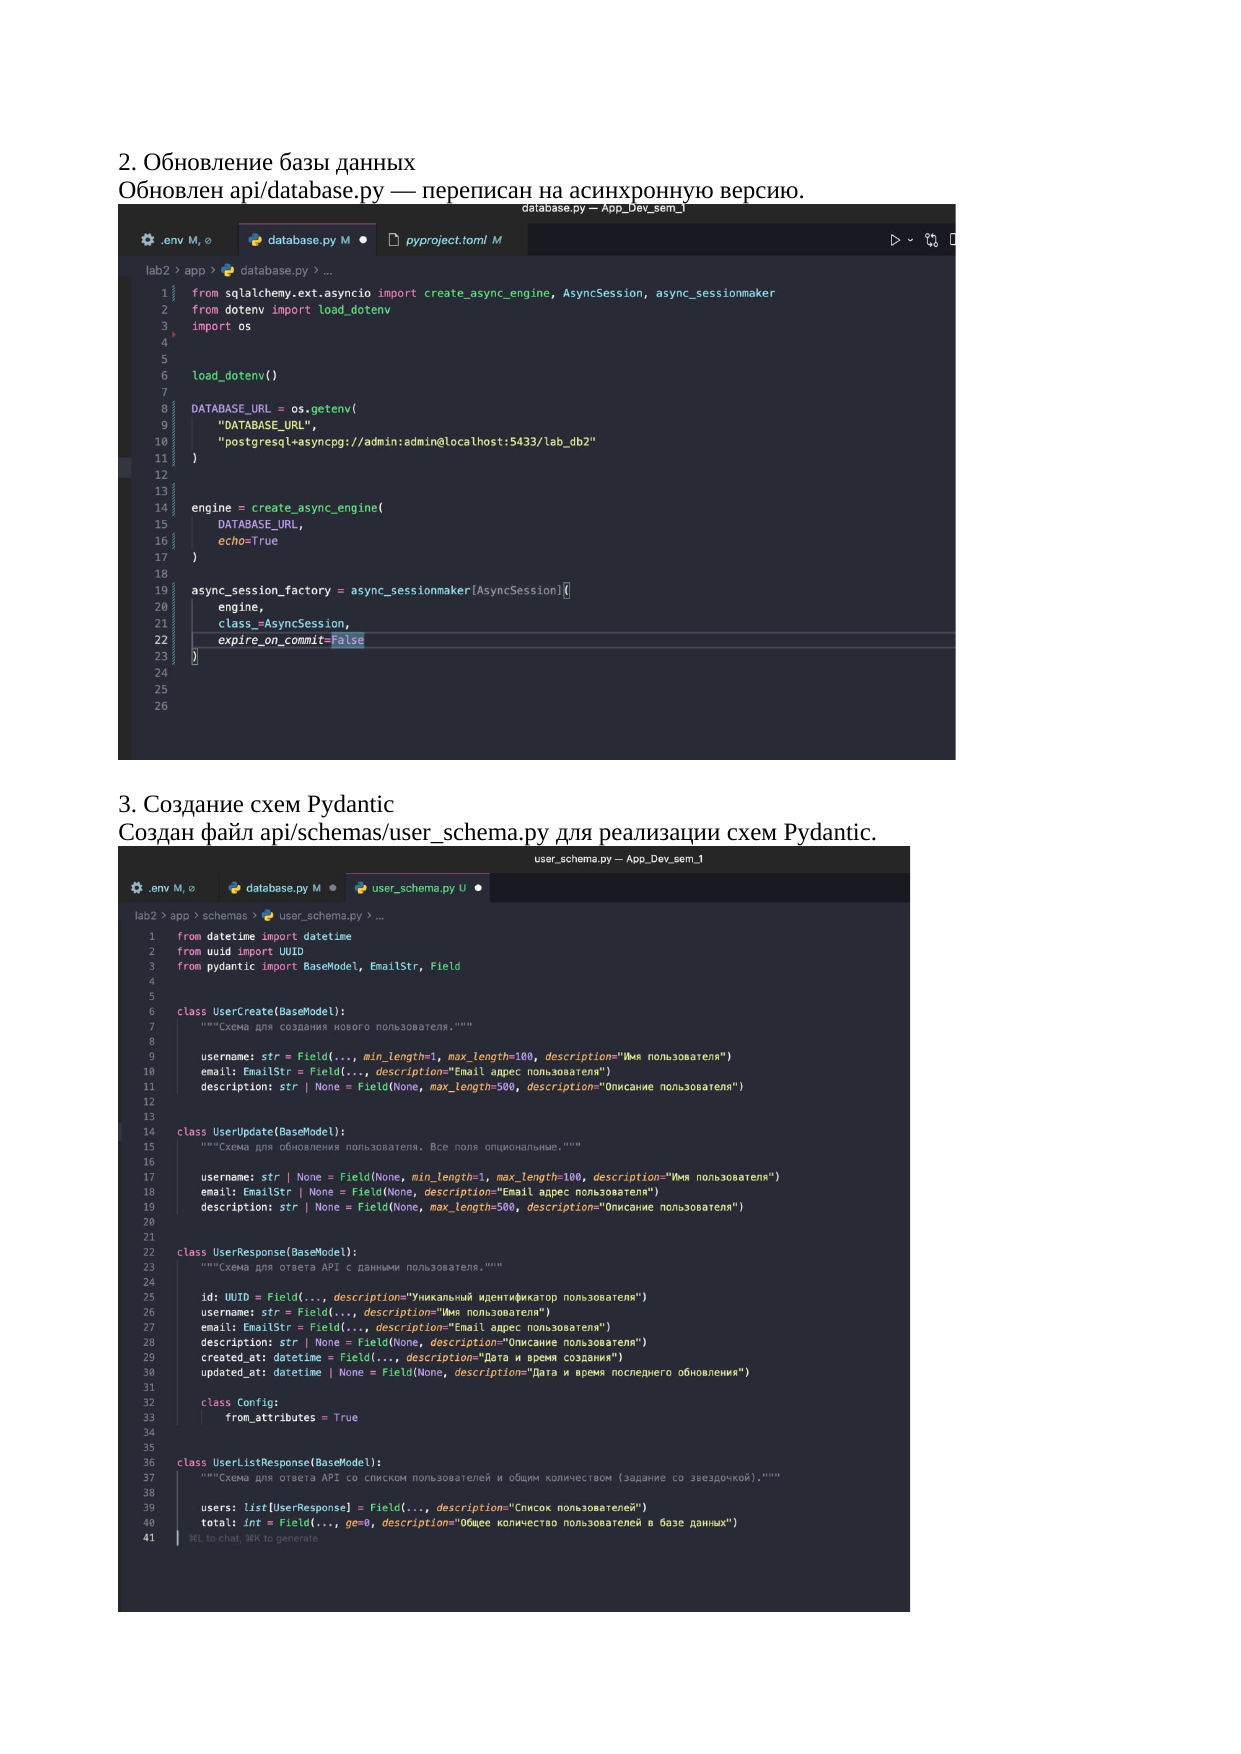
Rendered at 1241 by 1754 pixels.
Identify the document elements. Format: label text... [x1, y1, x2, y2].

picture [118, 846, 911, 1612]
text Обновлен api/database.py — переписан на асинхронную версию. [118, 176, 1122, 204]
text 3. Создание схем Pydantic [118, 789, 1122, 817]
text Создан файл api/schemas/user_schema.py для реализации схем Pydantic. [118, 817, 1122, 846]
text 2. Обновление базы данных [118, 147, 1122, 176]
picture [118, 204, 956, 760]
